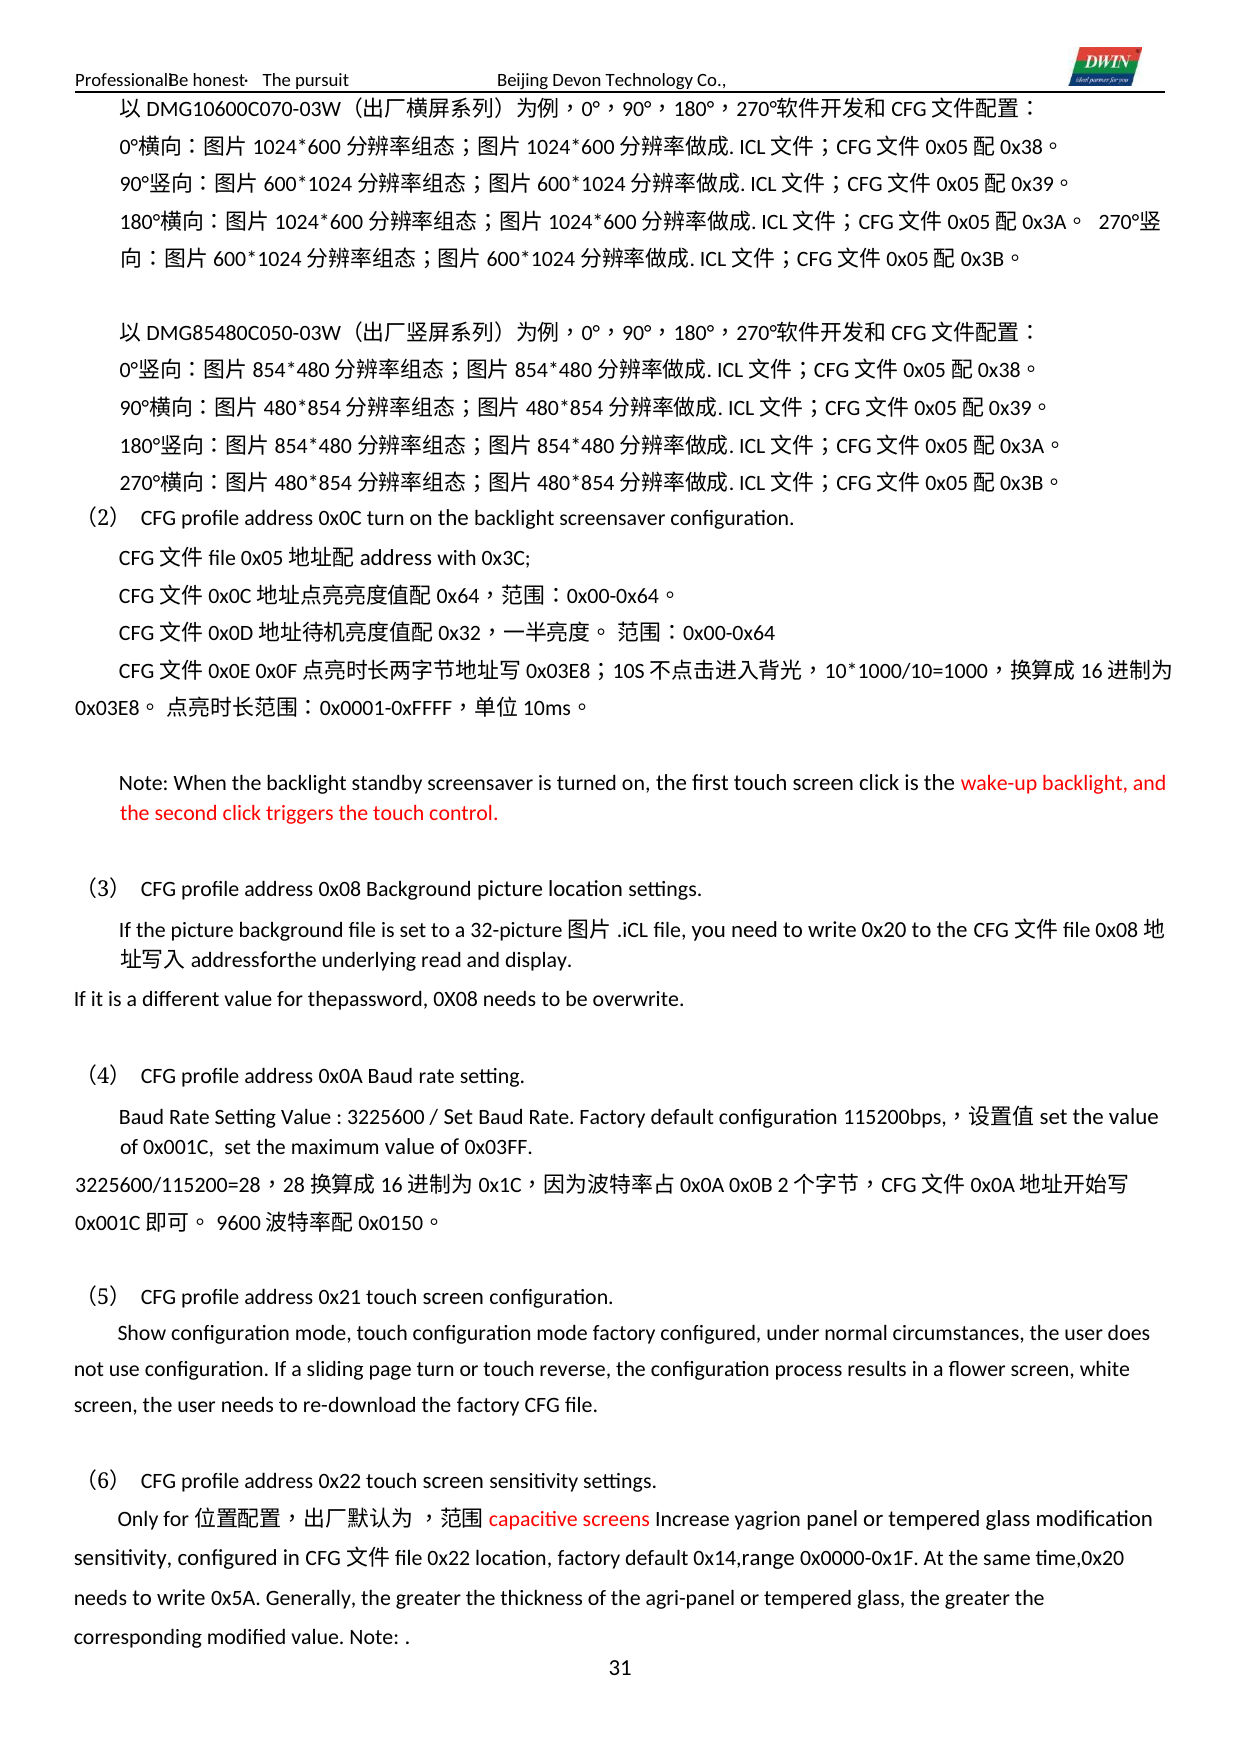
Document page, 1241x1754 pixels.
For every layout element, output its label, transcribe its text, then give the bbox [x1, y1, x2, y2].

text CFG 文件 0x0C 地址点亮亮度值配 0x64，范围：0x00-0x64。 [119, 582, 1177, 609]
text Show configuration mode, touch configuration mode factory configured, under normal circumstances, the user does not use configuration. If a sliding page turn or touch reverse, the configuration process results in a flower screen, white screen, the user needs to re-download the factory CFG file. [73, 1319, 1177, 1419]
text CFG 文件 file 0x05 地址配 address with 0x3C; [119, 543, 1177, 571]
text Only for 位置配置，出厂默认为 ，范围 capacitive screens Increase yagrion panel or tempered glass modification sensitivity, configured in CFG 文件 file 0x22 location, factory default 0x14,range 0x0000-0x1F. At the same time,0x20 needs to write 0x5A. Generally, the greater the thickness of the agri-panel or tempered glass, the greater the corresponding modified value. Note: . [73, 1504, 1177, 1650]
text If the picture background file is set to a 32-picture 图片 .iCL file, you need to write 0x20 to the CFG 文件 file 0x08 地址写入 addressforthe underlying read and display. [119, 915, 1177, 973]
text 180°竖向：图片 854*480 分辨率组态；图片 854*480 分辨率做成. ICL 文件；CFG 文件 0x05 配 0x3A。 [119, 432, 1177, 458]
text 以 DMG10600C070-03W（出厂横屏系列）为例，0°，90°，180°，270°软件开发和 CFG 文件配置： [119, 93, 1177, 122]
text Baud Rate Setting Value : 3225600 / Set Baud Rate. Factory default configuration 115200bps,，设置值 set the value of 0x001C, set the maximum value of 0x03FF. [119, 1102, 1177, 1161]
text 90°竖向：图片 600*1024 分辨率组态；图片 600*1024 分辨率做成. ICL 文件；CFG 文件 0x05 配 0x39。 [119, 171, 1177, 197]
text 0x001C 即可。 9600 波特率配 0x0150。 [75, 1209, 1177, 1235]
text 180°横向：图片 1024*600 分辨率组态；图片 1024*600 分辨率做成. ICL 文件；CFG 文件 0x05 配 0x3A。 270°竖向：图片 600*1024 分辨率组态；图片 600*1024 分辨率做成. ICL 文件；CFG 文件 0x05 配 0x3B。 [119, 208, 1177, 272]
list CFG profile address 0x22 touch screen sensitivity settings. [75, 1465, 1177, 1495]
text If it is a different value for thepassword, 0X08 needs to be overwrite. [73, 985, 1177, 1012]
text 0°横向：图片 1024*600 分辨率组态；图片 1024*600 分辨率做成. ICL 文件；CFG 文件 0x05 配 0x38。 [119, 133, 1177, 160]
list CFG profile address 0x08 Background picture location settings. [75, 873, 1177, 903]
list CFG profile address 0x0A Baud rate setting. [75, 1060, 1177, 1090]
text 270°横向：图片 480*854 分辨率组态；图片 480*854 分辨率做成. ICL 文件；CFG 文件 0x05 配 0x3B。 [119, 469, 1177, 496]
text CFG 文件 0x0D 地址待机亮度值配 0x32，一半亮度。 范围：0x00-0x64 [119, 619, 1177, 646]
text 以 DMG85480C050-03W（出厂竖屏系列）为例，0°，90°，180°，270°软件开发和 CFG 文件配置： [119, 319, 1177, 346]
picture [1068, 47, 1142, 86]
text Note: When the backlight standby screensaver is turned on, the first touch screen click is the wake-up backlight, and the second click triggers the touch control. [119, 768, 1177, 826]
list CFG profile address 0x21 touch screen configuration. [75, 1281, 1177, 1311]
list CFG profile address 0x0C turn on the backlight screensaver configuration. [75, 502, 1177, 531]
text 0°竖向：图片 854*480 分辨率组态；图片 854*480 分辨率做成. ICL 文件；CFG 文件 0x05 配 0x38。 [119, 357, 1177, 383]
text 90°横向：图片 480*854 分辨率组态；图片 480*854 分辨率做成. ICL 文件；CFG 文件 0x05 配 0x39。 [119, 394, 1177, 421]
text 3225600/115200=28，28 换算成 16 进制为 0x1C，因为波特率占 0x0A 0x0B 2 个字节，CFG 文件 0x0A 地址开始写 [75, 1171, 1177, 1198]
text CFG 文件 0x0E 0x0F 点亮时长两字节地址写 0x03E8；10S 不点击进入背光，10*1000/10=1000，换算成 16 进制为 0x03E8。 点亮时长范围：0x0001-0xFFFF，单位 10ms。 [75, 657, 1177, 721]
